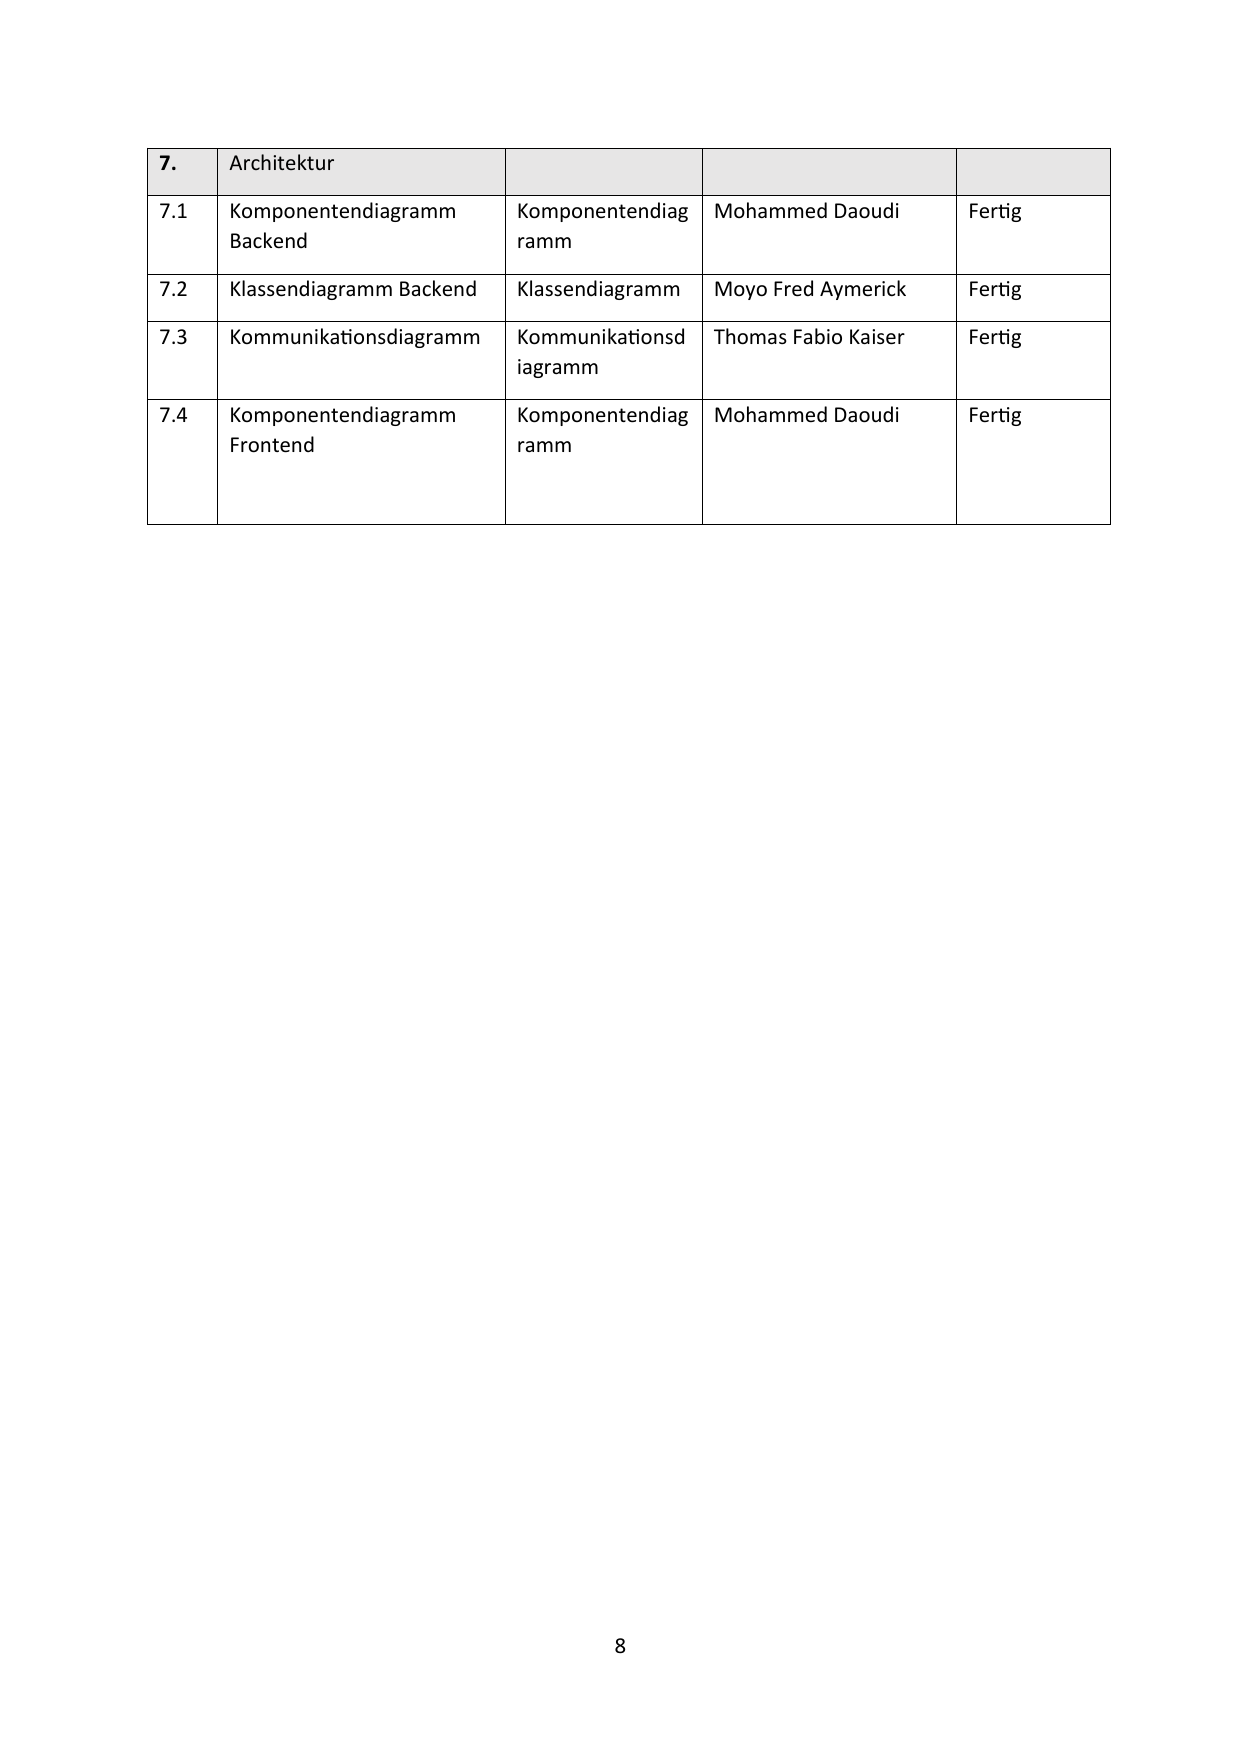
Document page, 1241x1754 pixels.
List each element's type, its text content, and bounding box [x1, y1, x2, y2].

table_cell [506, 149, 702, 195]
table_cell Fertig [957, 322, 1110, 399]
table_cell 7.1 [148, 196, 217, 273]
table_cell Komponentendiagramm [506, 196, 702, 273]
table_cell Kommunikationsdiagramm [506, 322, 702, 399]
table_cell Mohammed Daoudi [703, 196, 956, 273]
table_cell 7.2 [148, 275, 217, 321]
table_cell Kommunikationsdiagramm [218, 322, 505, 399]
table_cell Komponentendiagramm Frontend [218, 400, 505, 524]
table_cell 7.4 [148, 400, 217, 524]
table_cell Komponentendiagramm Backend [218, 196, 505, 273]
table_cell Moyo Fred Aymerick [703, 275, 956, 321]
table_cell [703, 149, 956, 195]
table_cell Thomas Fabio Kaiser [703, 322, 956, 399]
table_cell Komponentendiagramm [506, 400, 702, 524]
table_cell Fertig [957, 400, 1110, 524]
table_cell Mohammed Daoudi [703, 400, 956, 524]
table_cell 7. [148, 149, 217, 195]
table_cell Klassendiagramm [506, 275, 702, 321]
table_cell [957, 149, 1110, 195]
table_cell Fertig [957, 196, 1110, 273]
table_cell Klassendiagramm Backend [218, 275, 505, 321]
table_cell Fertig [957, 275, 1110, 321]
table_cell Architektur [218, 149, 505, 195]
table_cell 7.3 [148, 322, 217, 399]
